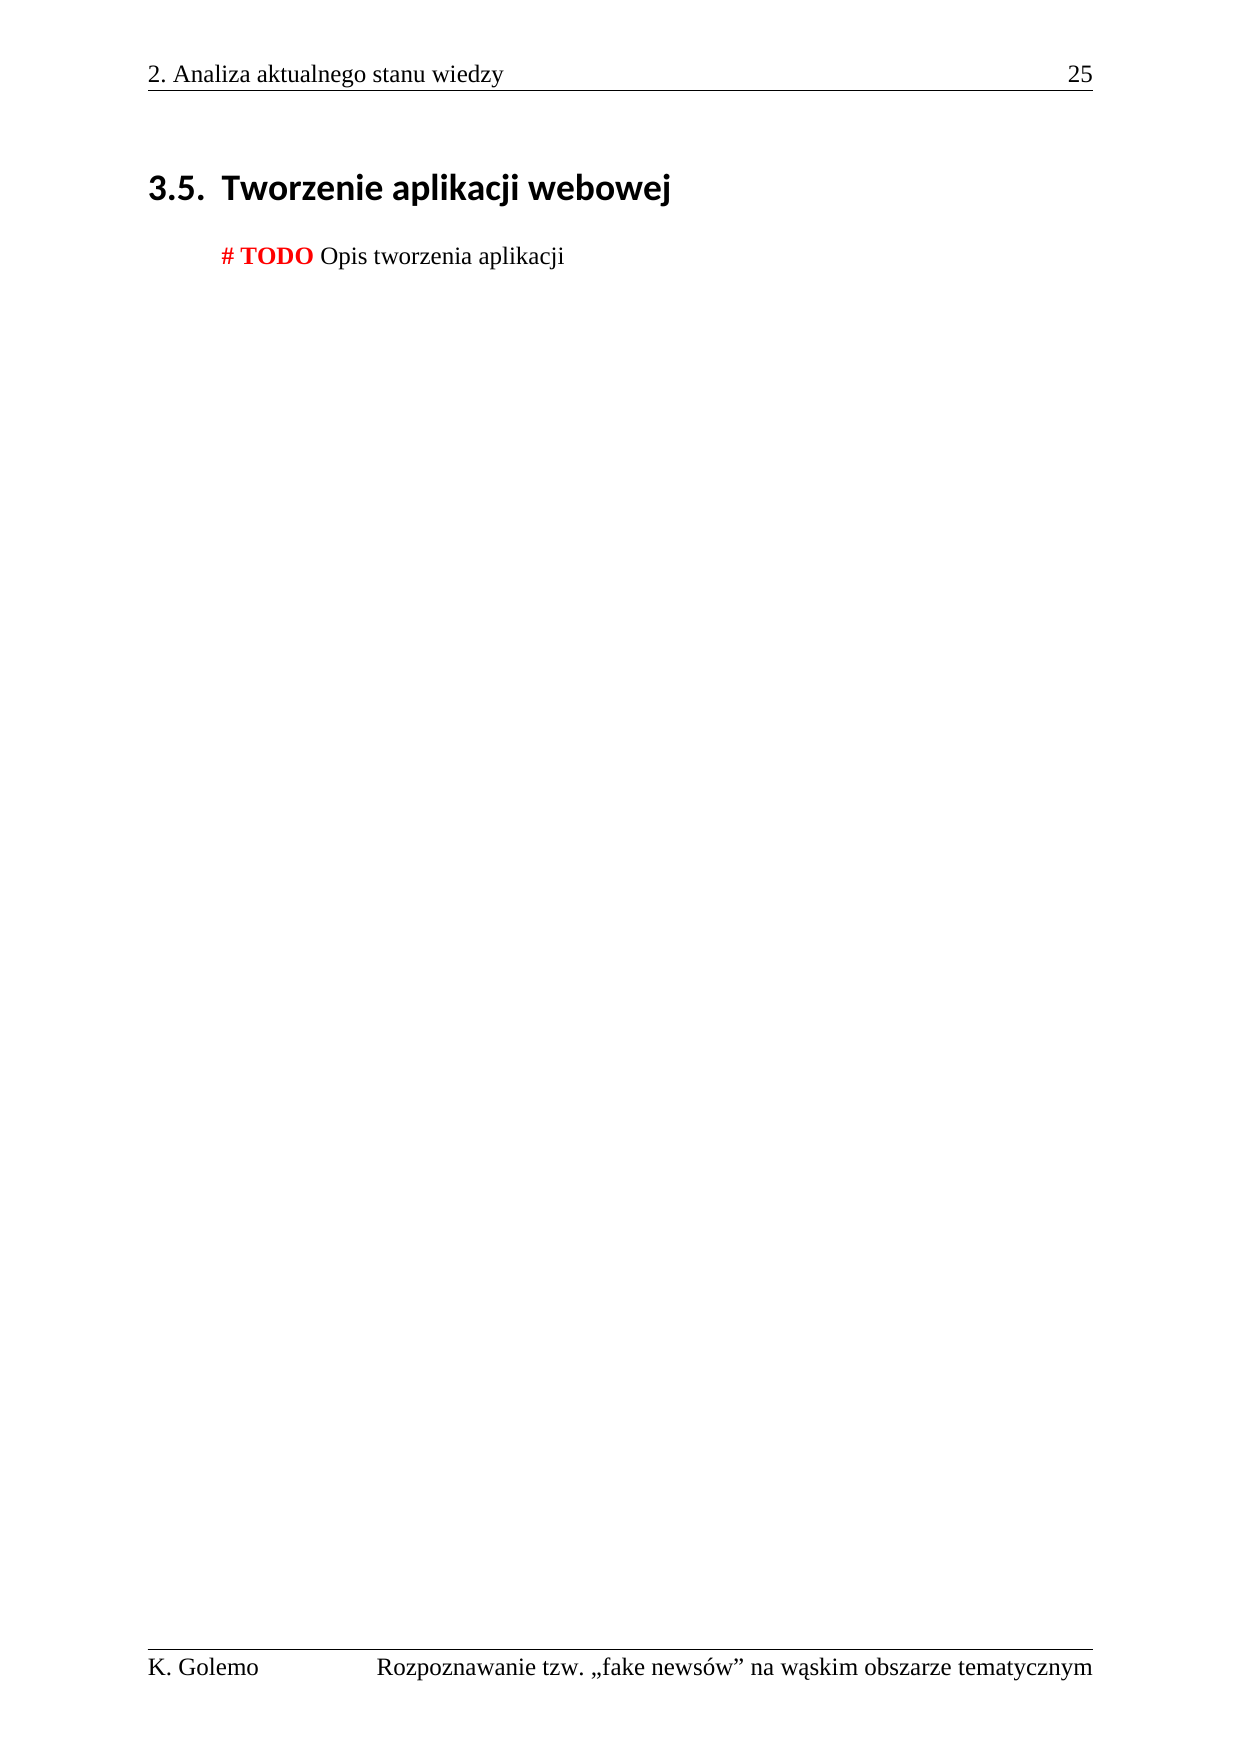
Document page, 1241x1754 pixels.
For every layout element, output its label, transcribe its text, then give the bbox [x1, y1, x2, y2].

text # TODO Opis tworzenia aplikacji [148, 241, 1093, 270]
subtitle Tworzenie aplikacji webowej [148, 164, 1093, 210]
